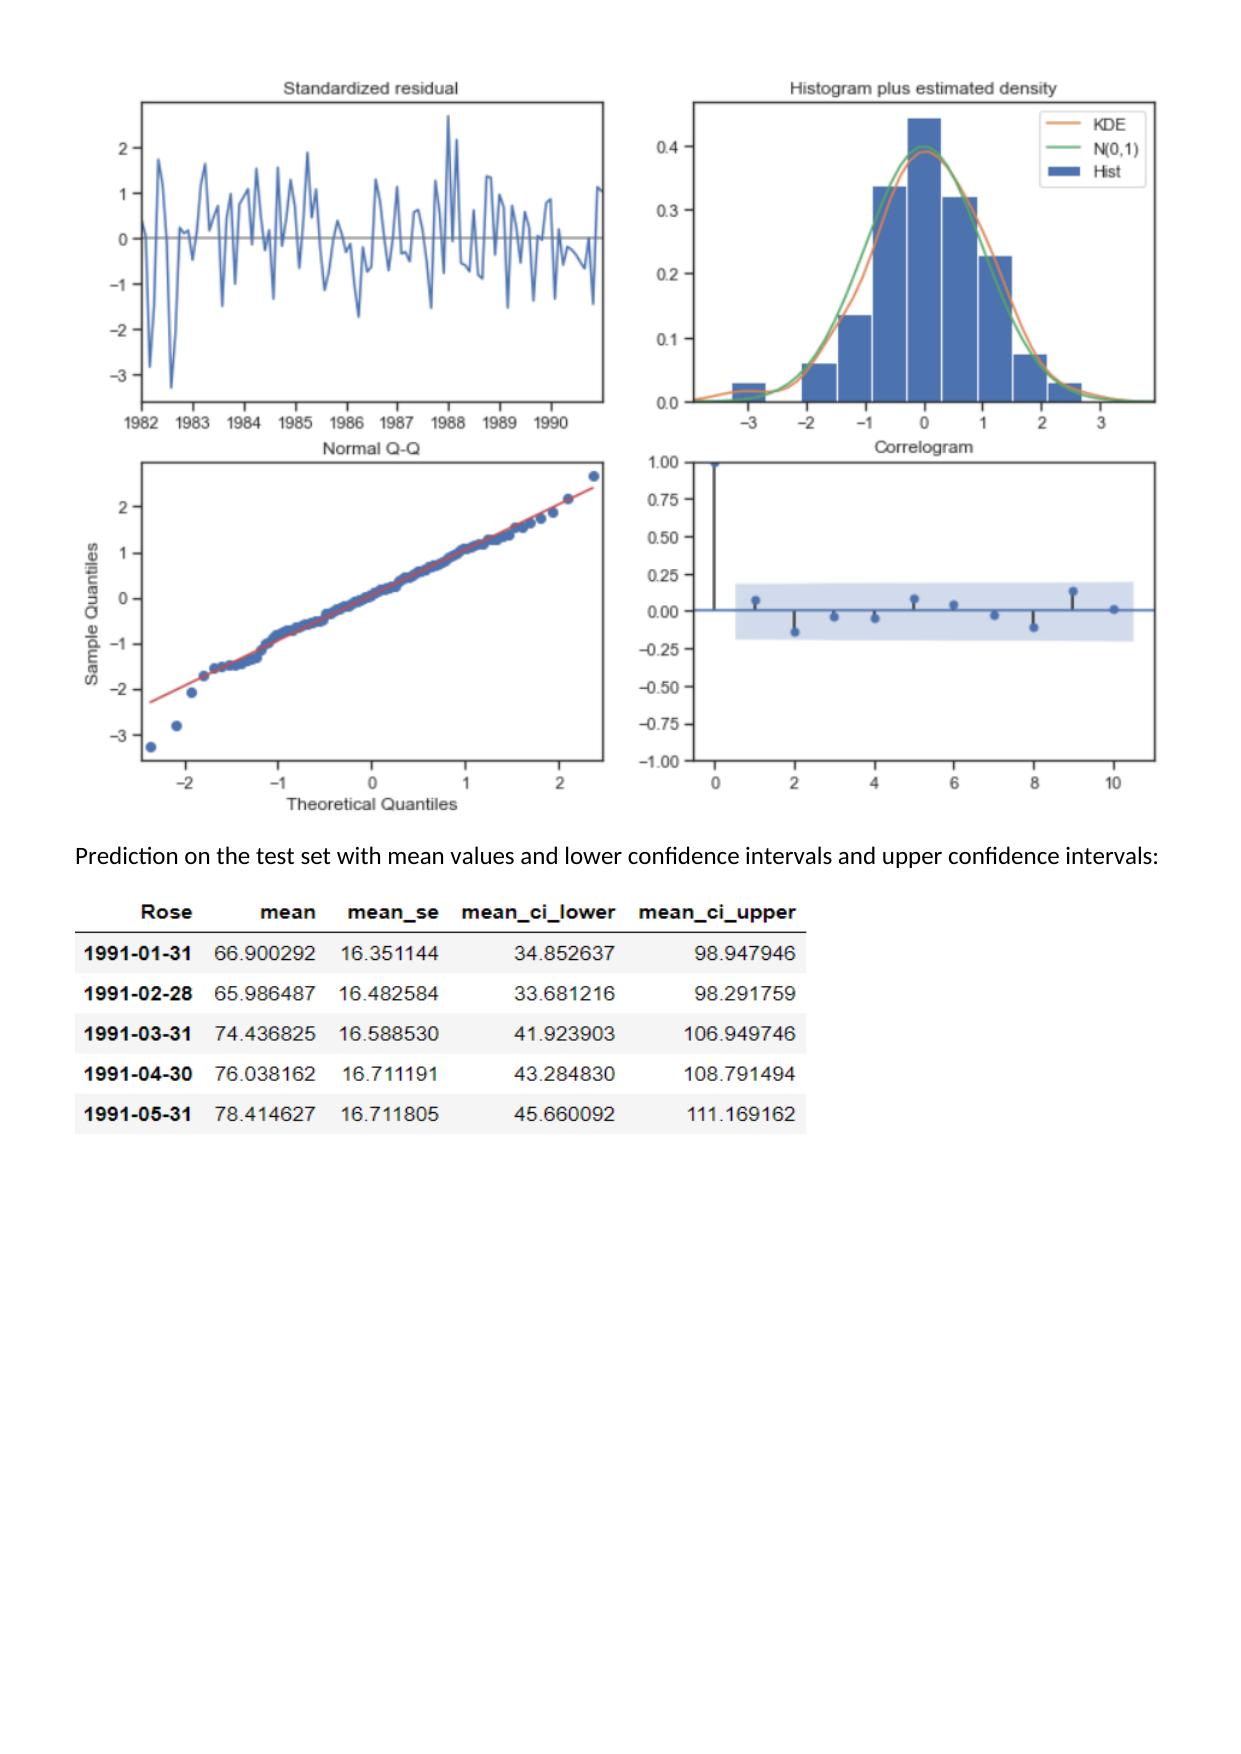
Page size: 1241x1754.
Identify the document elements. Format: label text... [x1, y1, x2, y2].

picture [75, 75, 1166, 821]
picture [75, 890, 807, 1138]
subtitle Prediction on the test set with mean values and lower confidence intervals and upper confidence intervals: [75, 840, 1165, 871]
